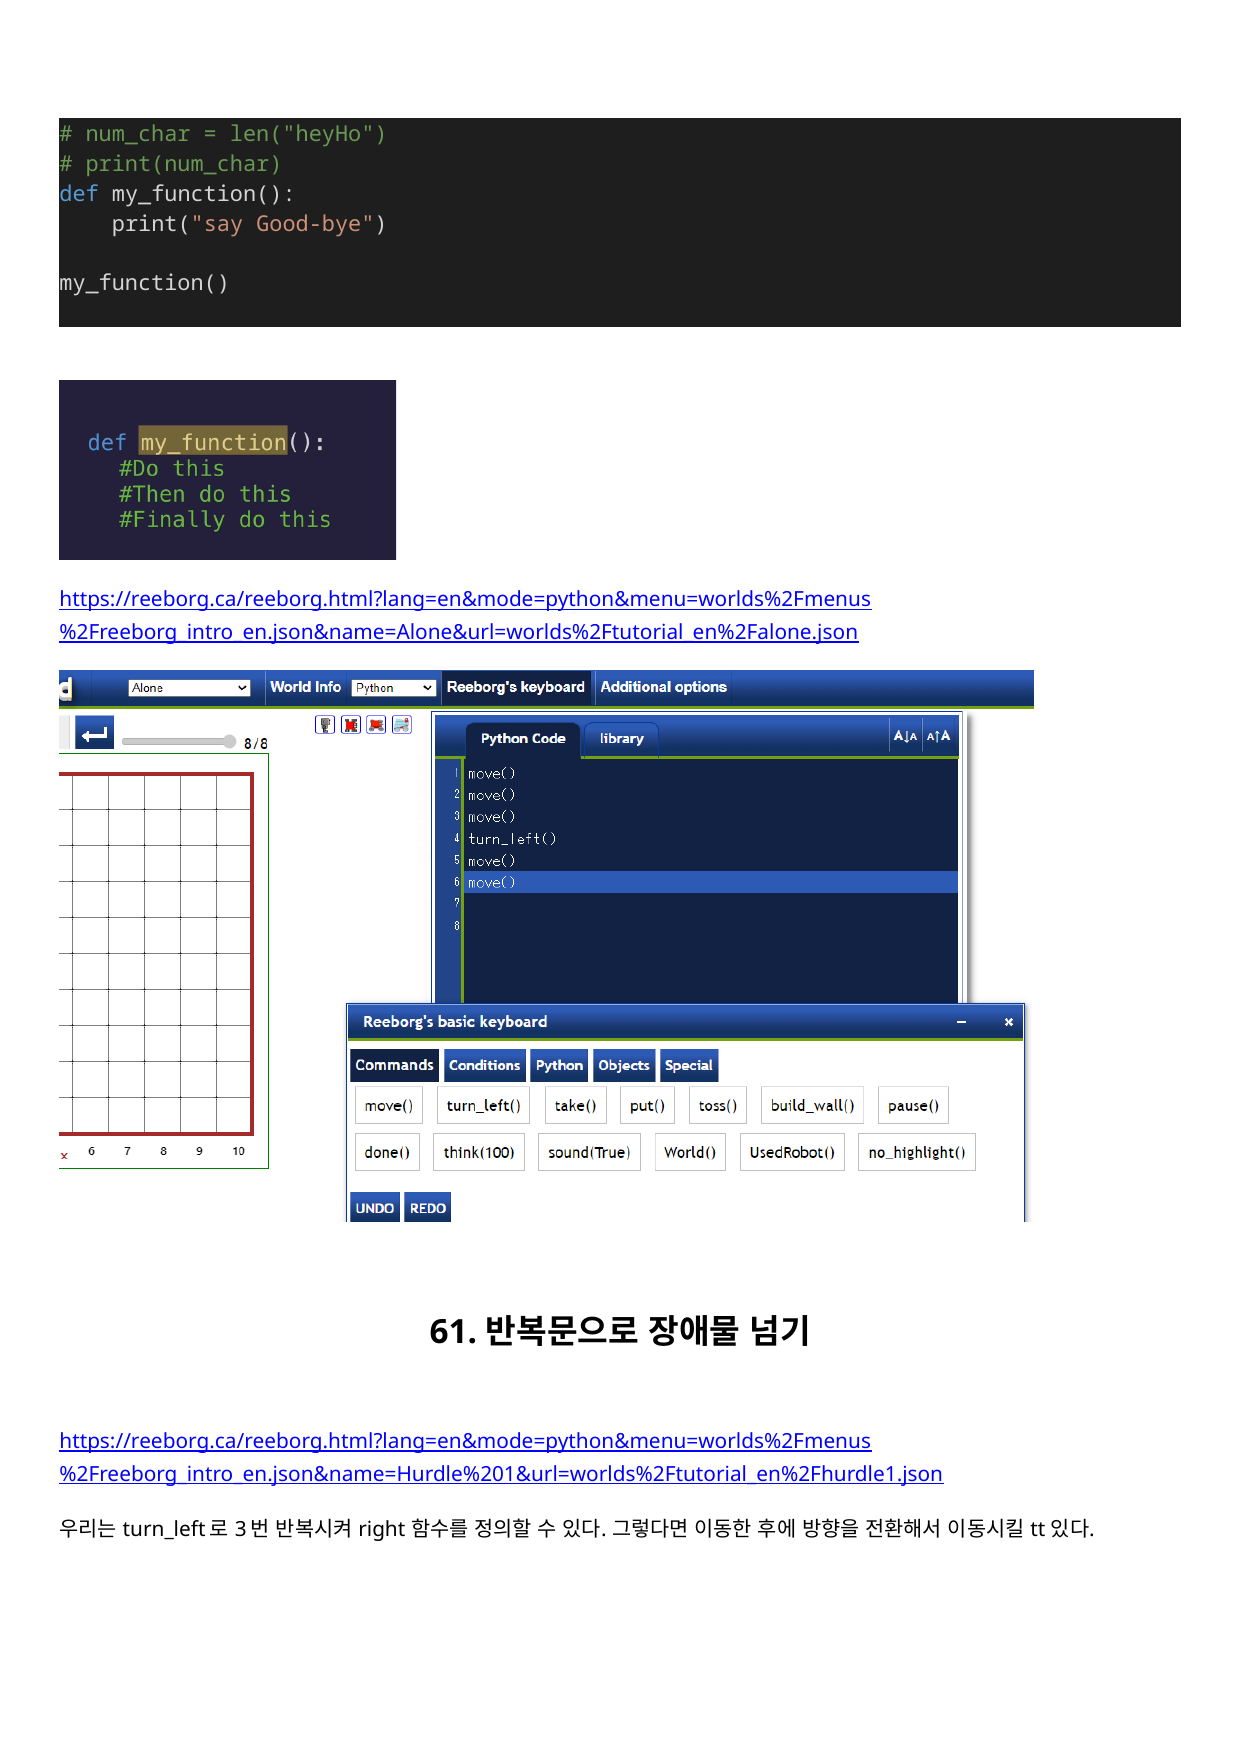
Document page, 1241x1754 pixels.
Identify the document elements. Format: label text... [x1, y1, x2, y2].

picture [59, 670, 1034, 1222]
text print("say Good-bye") [59, 207, 1181, 237]
text https://reeborg.ca/reeborg.html?lang=en&mode=python&menu=worlds%2Fmenus%2Freeborg_intro_en.json&name=Hurdle%201&url=worlds%2Ftutorial_en%2Fhurdle1.json [59, 1426, 1181, 1487]
text # print(num_char) [59, 148, 1181, 178]
text 우리는 turn_left로 3번 반복시켜 right 함수를 정의할 수 있다. 그렇다면 이동한 후에 방향을 전환해서 이동시킬 tt 있다. [59, 1512, 1181, 1542]
text my_function() [59, 267, 1181, 297]
text def my_function(): [59, 178, 1181, 207]
text # num_char = len("heyHo") [59, 118, 1181, 148]
picture [59, 380, 397, 560]
title 61. 반복문으로 장애물 넘기 [59, 1304, 1181, 1353]
text https://reeborg.ca/reeborg.html?lang=en&mode=python&menu=worlds%2Fmenus%2Freeborg_intro_en.json&name=Alone&url=worlds%2Ftutorial_en%2Falone.json [59, 584, 1181, 646]
